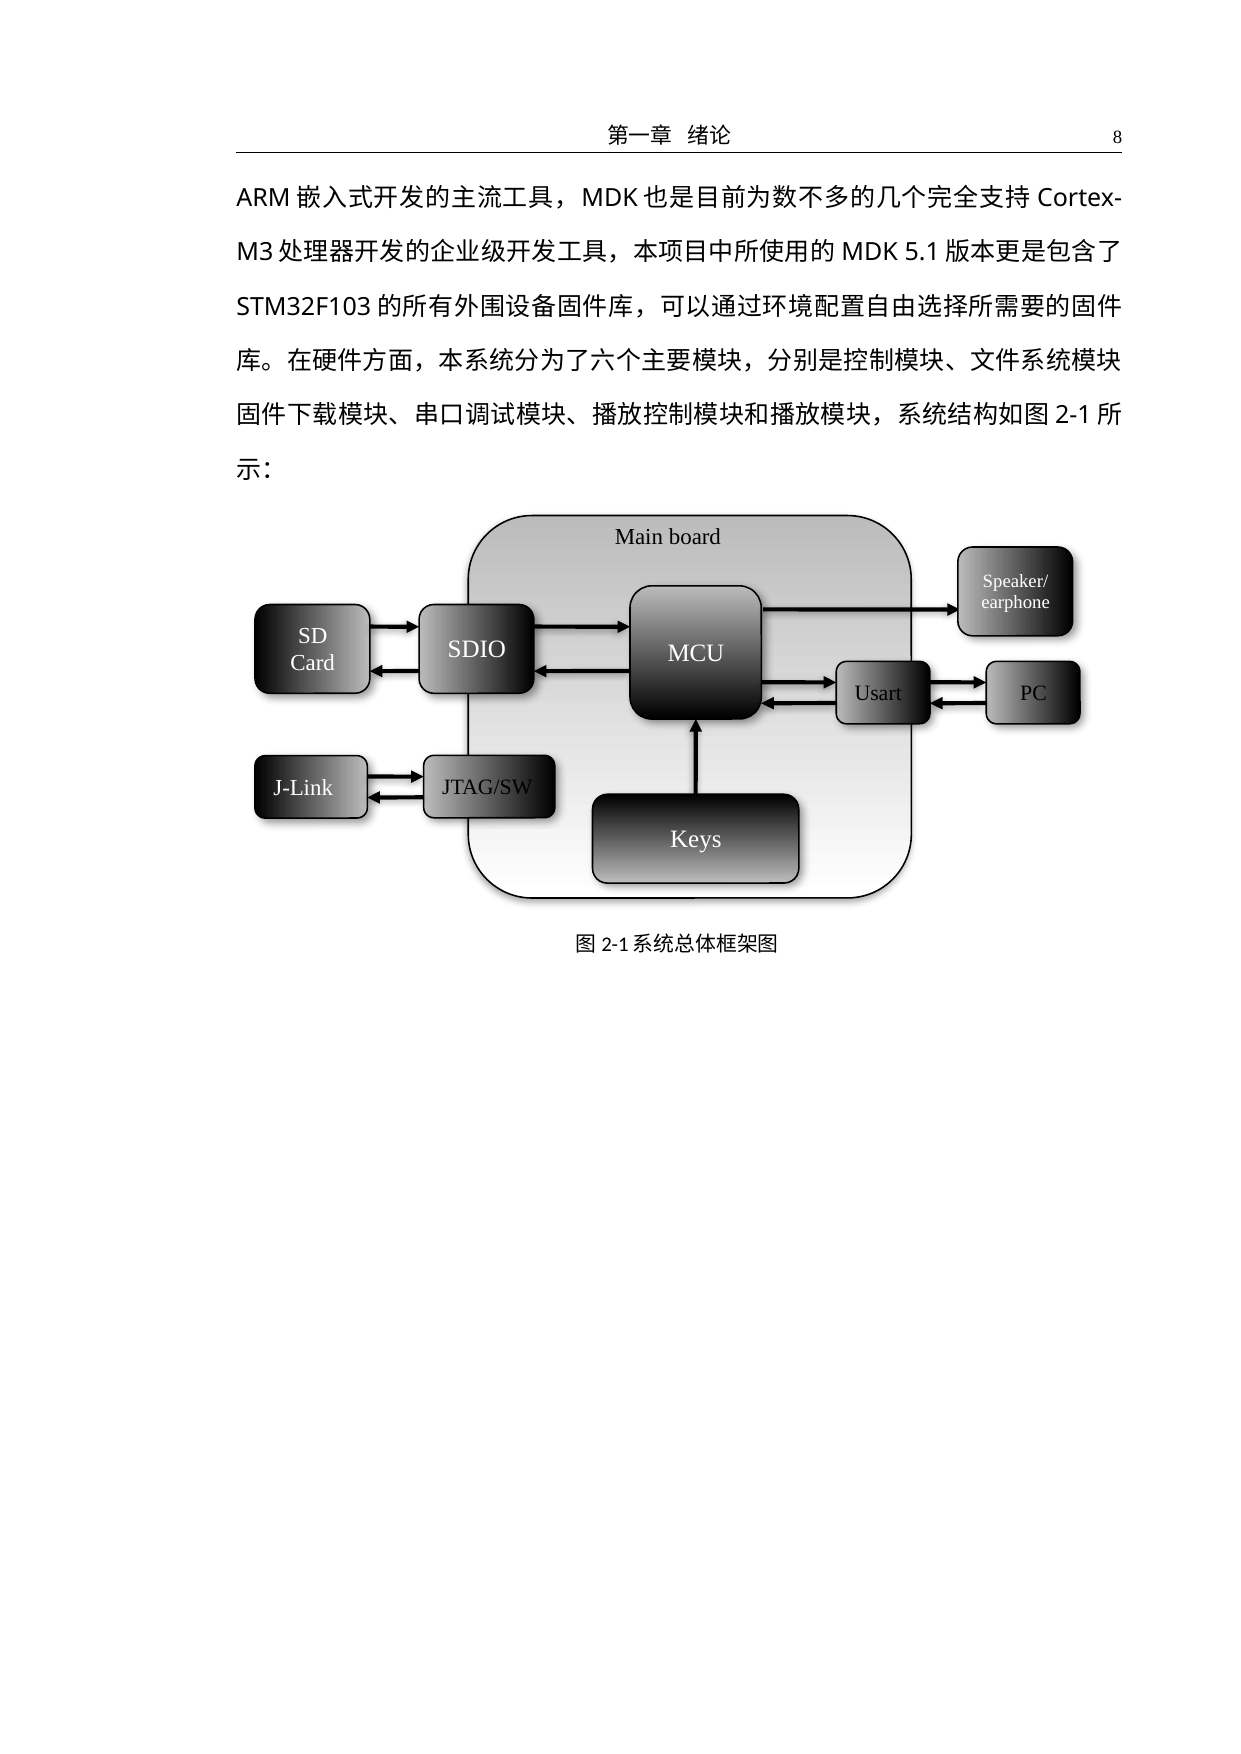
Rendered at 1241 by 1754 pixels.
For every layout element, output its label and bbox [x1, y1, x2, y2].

text [236, 177, 1122, 485]
